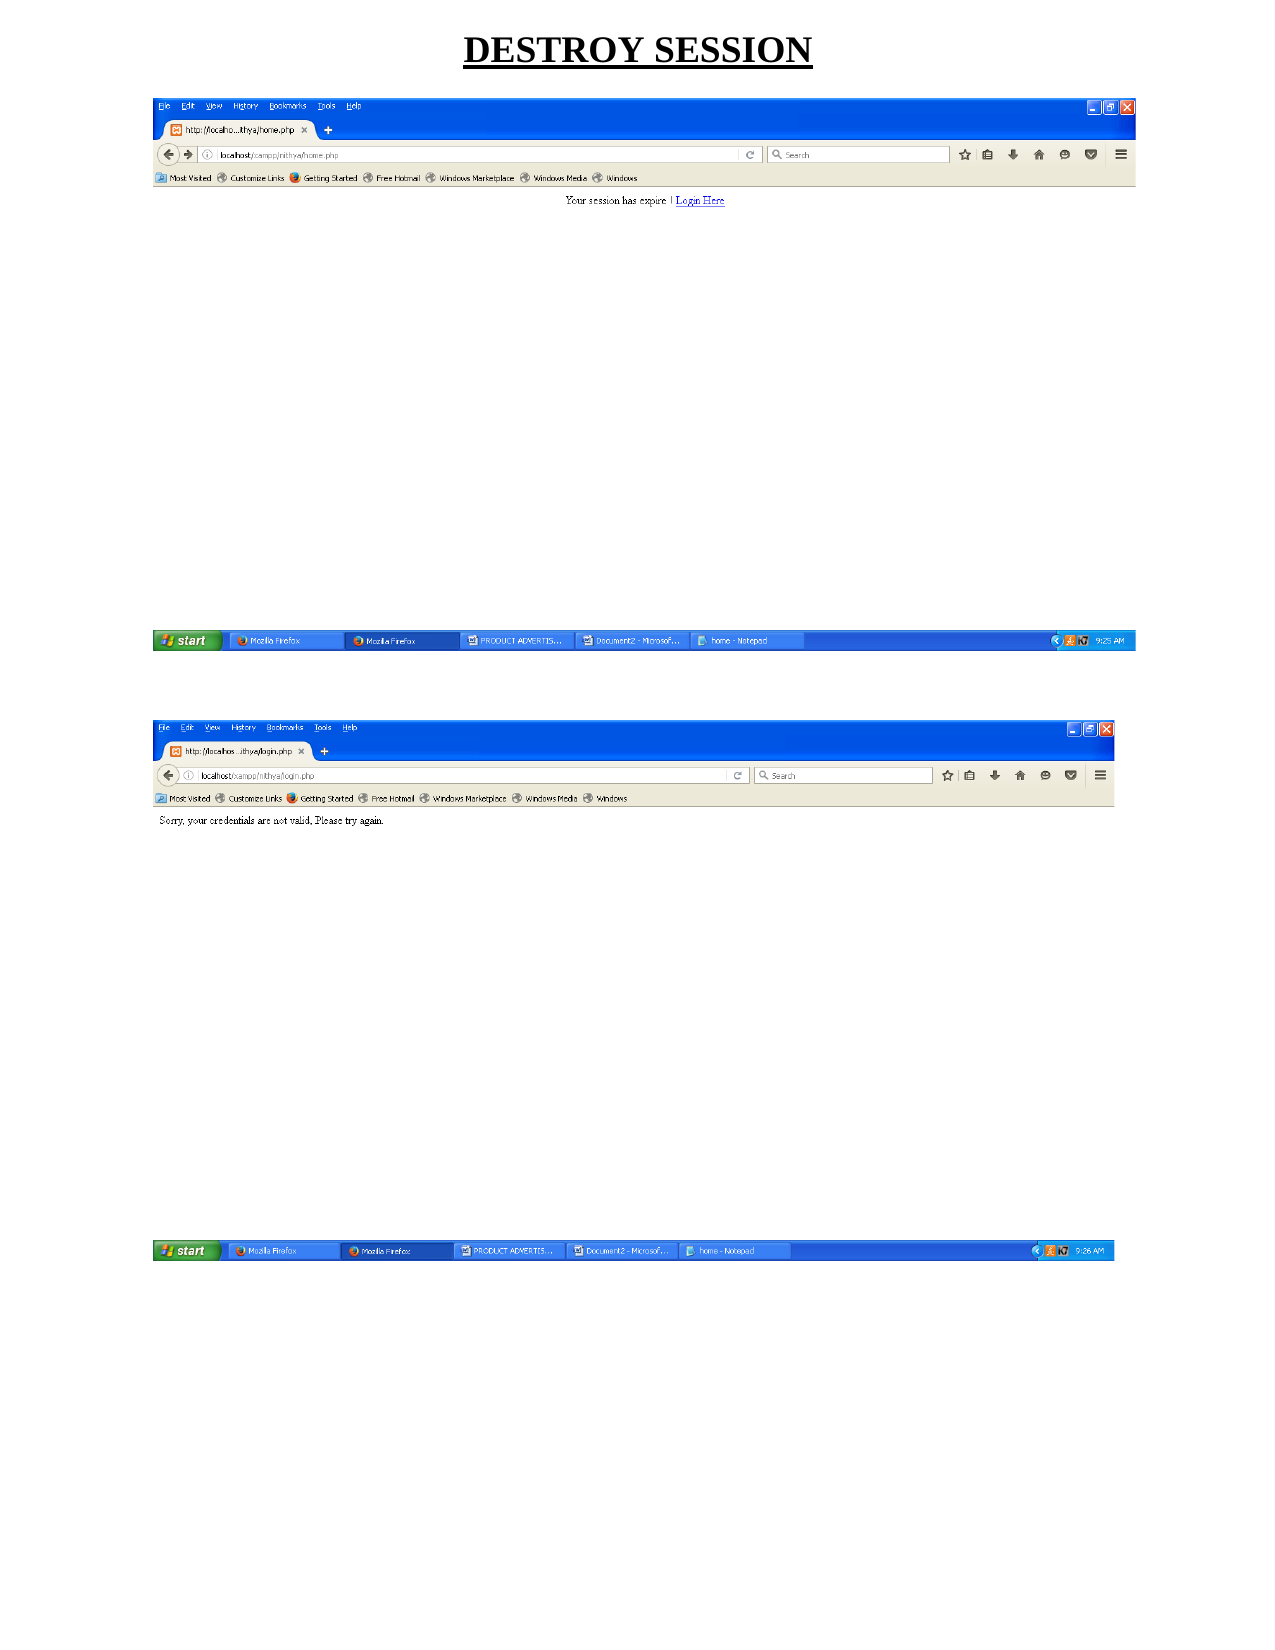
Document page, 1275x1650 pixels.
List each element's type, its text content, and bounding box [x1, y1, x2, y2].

subtitle DESTROY SESSION [159, 28, 1116, 71]
picture [153, 720, 1115, 1261]
picture [153, 98, 1136, 651]
